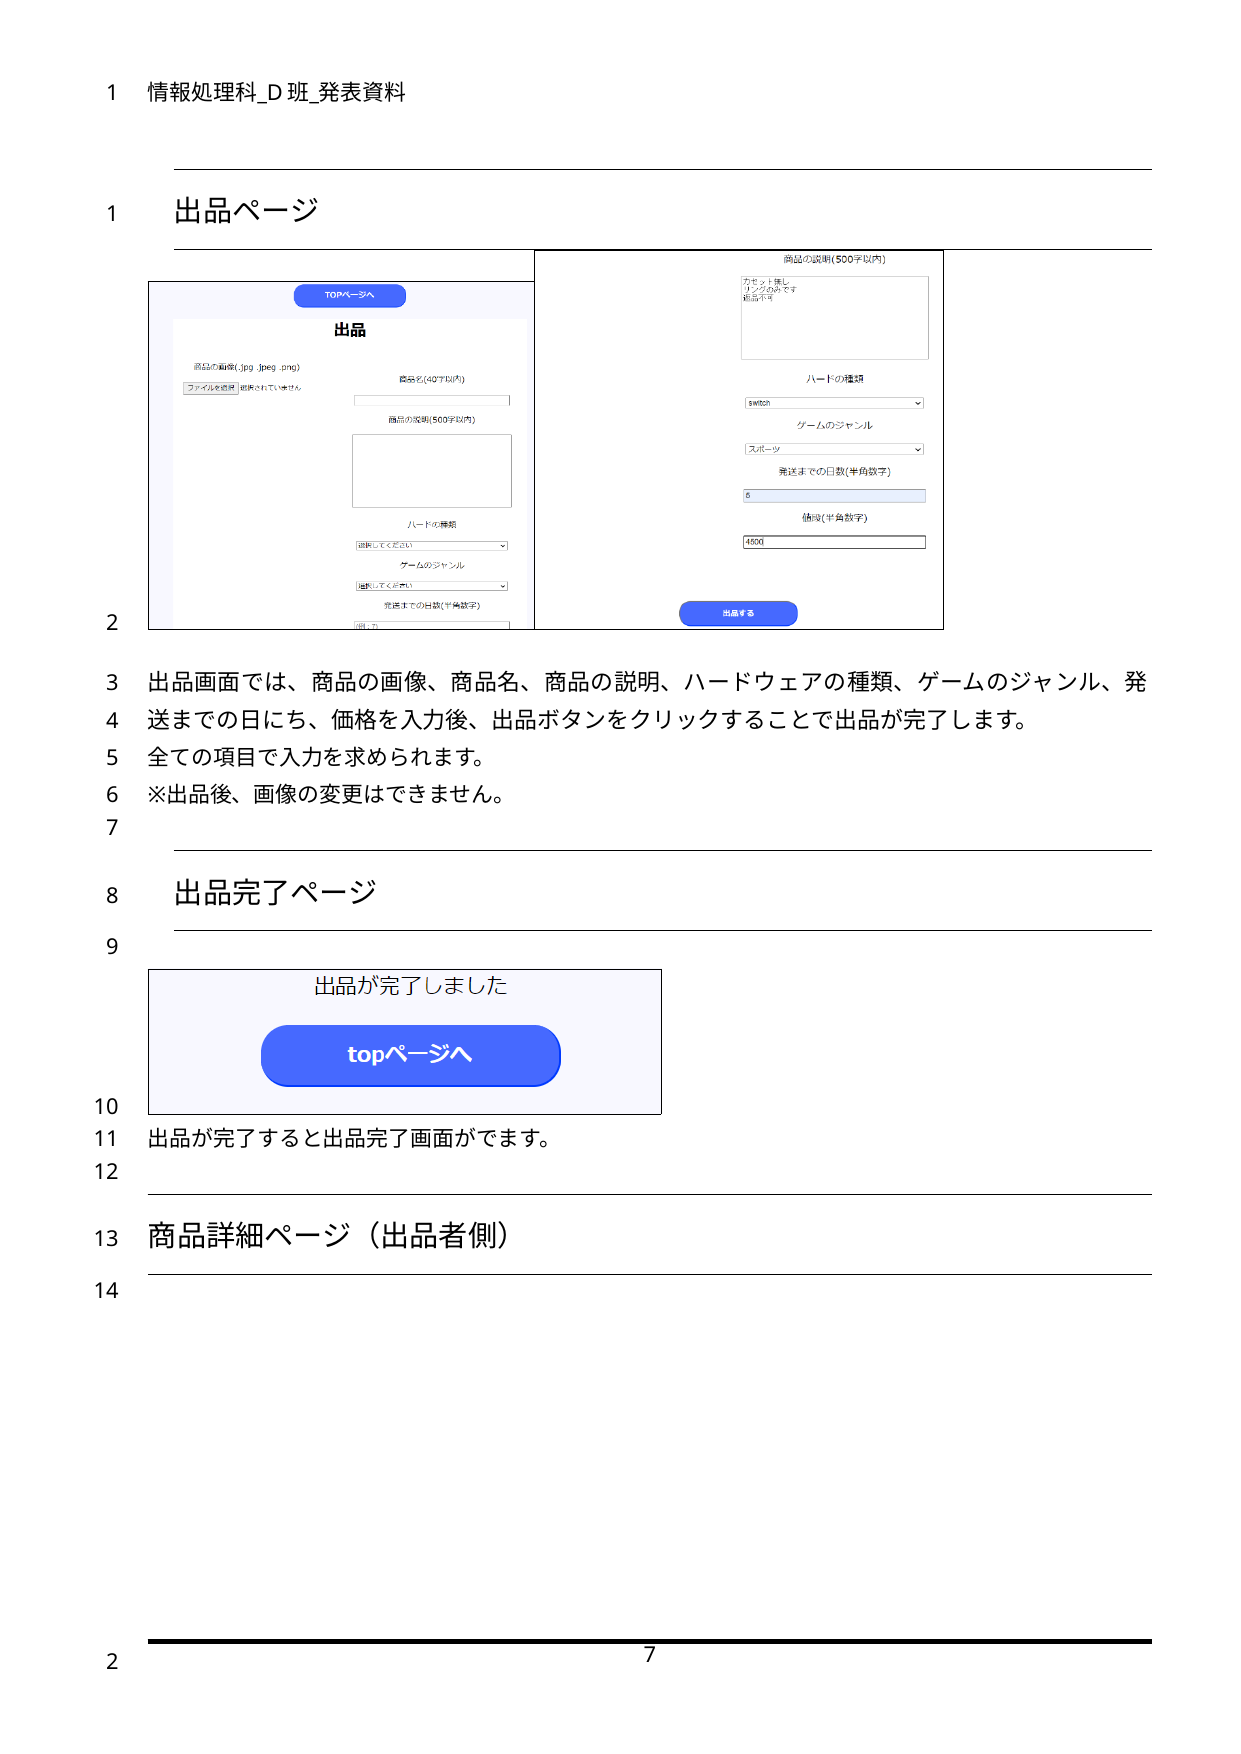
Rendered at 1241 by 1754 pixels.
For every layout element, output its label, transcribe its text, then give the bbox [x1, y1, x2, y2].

picture [149, 970, 661, 1114]
text 全ての項目で入力を求められます。 [148, 737, 1152, 775]
subtitle 商品詳細ページ（出品者側） [148, 1195, 1152, 1274]
text 出品画面では、商品の画像、商品名、商品の説明、ハードウェアの種類、ゲームのジャンル、発送までの日にち、価格を入力後、出品ボタンをクリックすることで出品が完了します。 [148, 662, 1152, 737]
text 出品完了ページ [174, 851, 1152, 930]
picture [535, 251, 943, 629]
text ※出品後、画像の変更はできません。 [148, 775, 1152, 812]
text 出品ページ [174, 170, 1152, 249]
picture [149, 282, 534, 629]
text 出品が完了すると出品完了画面がでます。 [148, 1118, 1152, 1156]
